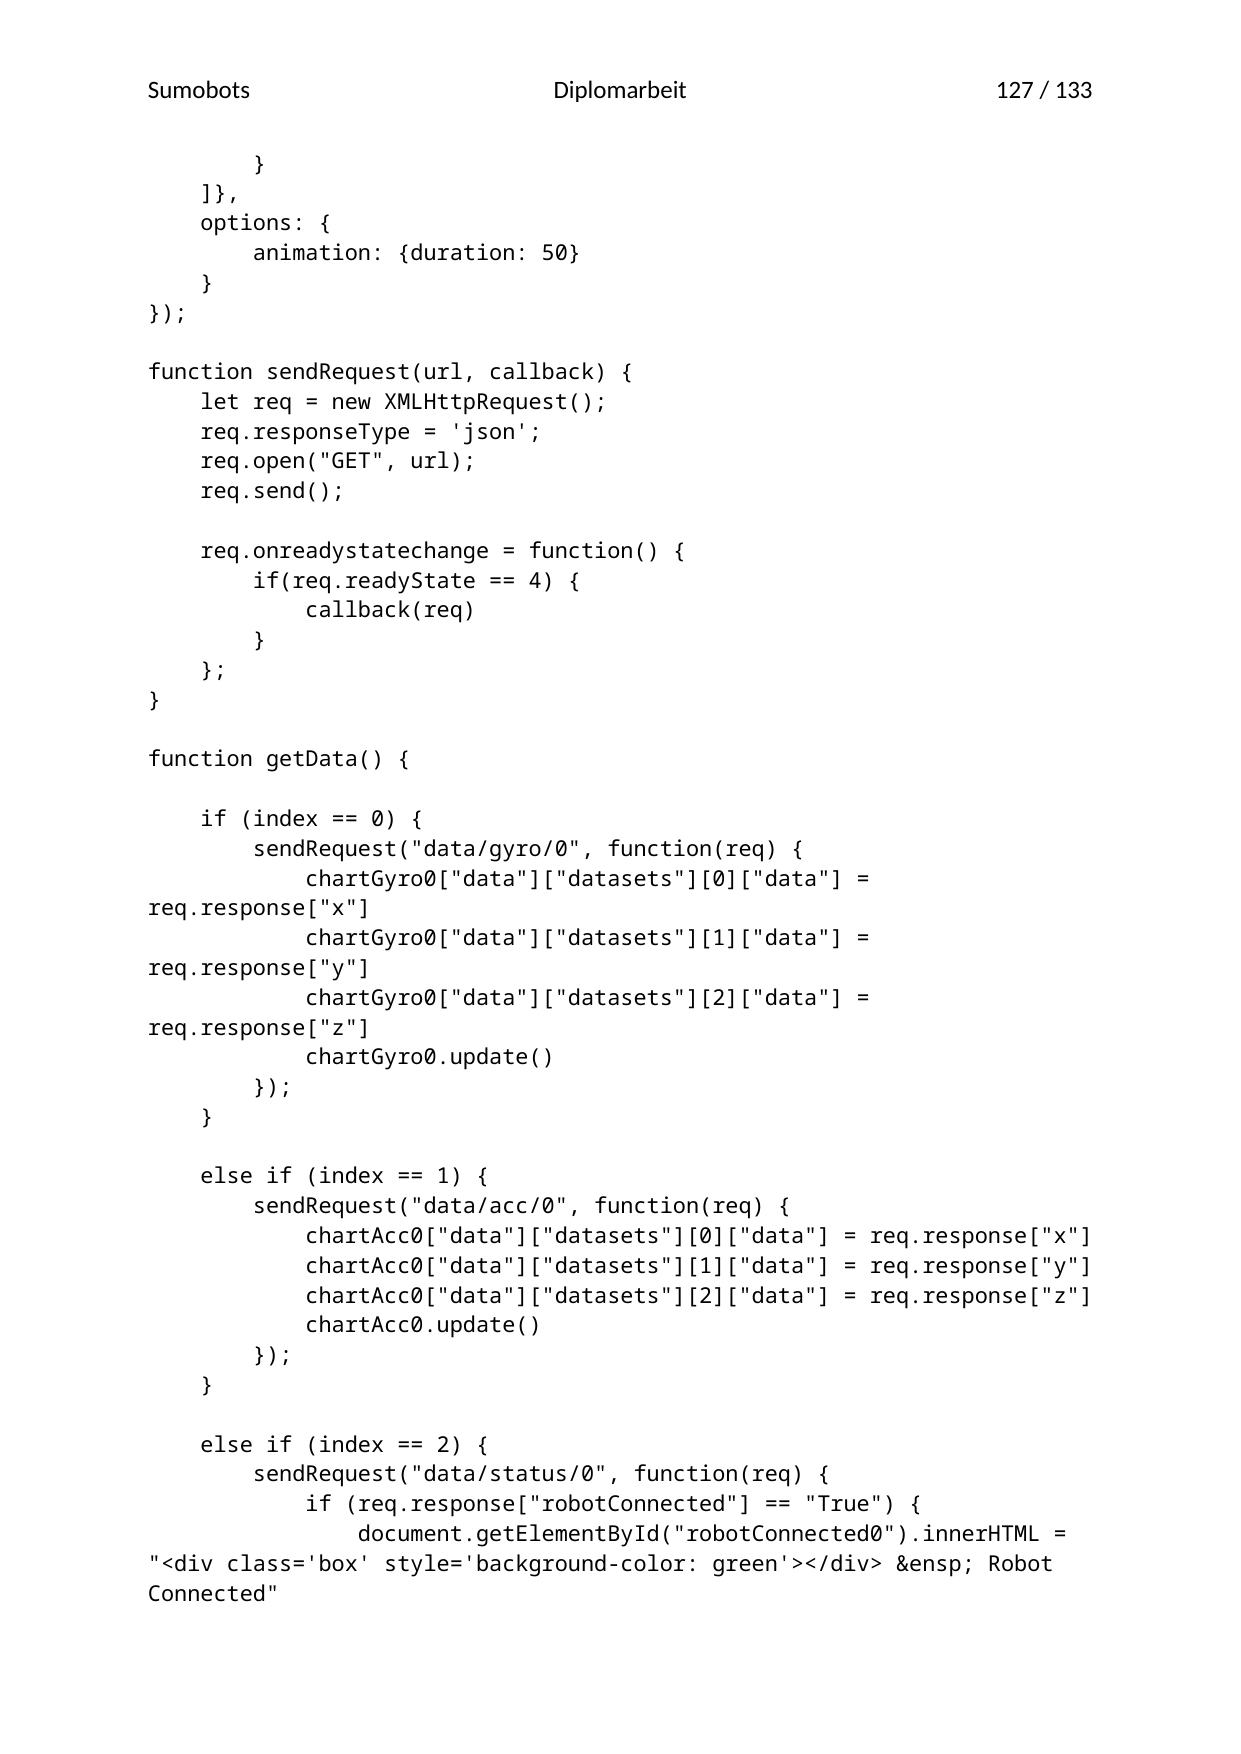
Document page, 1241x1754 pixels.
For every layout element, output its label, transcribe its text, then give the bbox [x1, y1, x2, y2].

text else if (index == 2) { [148, 1429, 1093, 1458]
text } [148, 1101, 1093, 1131]
text req.send(); [148, 475, 1093, 505]
text sendRequest("data/status/0", function(req) { [148, 1458, 1093, 1488]
text chartAcc0["data"]["datasets"][1]["data"] = req.response["y"] [148, 1250, 1093, 1280]
text chartGyro0["data"]["datasets"][1]["data"] = req.response["y"] [148, 922, 1093, 982]
text } [148, 624, 1093, 654]
text chartGyro0.update() [148, 1041, 1093, 1071]
text req.open("GET", url); [148, 446, 1093, 475]
text ]}, [148, 177, 1093, 207]
text } [148, 148, 1093, 177]
text callback(req) [148, 594, 1093, 624]
text else if (index == 1) { [148, 1161, 1093, 1190]
text document.getElementById("robotConnected0").innerHTML = "<div class='box' style='background-color: green'></div> &ensp; Robot Connected" [148, 1518, 1093, 1607]
text chartAcc0["data"]["datasets"][2]["data"] = req.response["z"] [148, 1280, 1093, 1309]
text if (index == 0) { [148, 803, 1093, 833]
text } [148, 267, 1093, 297]
text }; [148, 654, 1093, 684]
text chartAcc0["data"]["datasets"][0]["data"] = req.response["x"] [148, 1220, 1093, 1250]
text let req = new XMLHttpRequest(); [148, 386, 1093, 416]
text function sendRequest(url, callback) { [148, 356, 1093, 386]
text req.responseType = 'json'; [148, 416, 1093, 446]
text chartGyro0["data"]["datasets"][2]["data"] = req.response["z"] [148, 982, 1093, 1041]
text chartAcc0.update() [148, 1309, 1093, 1339]
text options: { [148, 207, 1093, 237]
text if(req.readyState == 4) { [148, 565, 1093, 594]
text } [148, 684, 1093, 714]
text sendRequest("data/acc/0", function(req) { [148, 1190, 1093, 1220]
text } [148, 1369, 1093, 1399]
text chartGyro0["data"]["datasets"][0]["data"] = req.response["x"] [148, 863, 1093, 922]
text function getData() { [148, 743, 1093, 773]
text animation: {duration: 50} [148, 237, 1093, 267]
text }); [148, 1071, 1093, 1101]
text req.onreadystatechange = function() { [148, 535, 1093, 565]
text if (req.response["robotConnected"] == "True") { [148, 1488, 1093, 1518]
text }); [148, 1339, 1093, 1369]
text }); [148, 297, 1093, 326]
text sendRequest("data/gyro/0", function(req) { [148, 833, 1093, 863]
